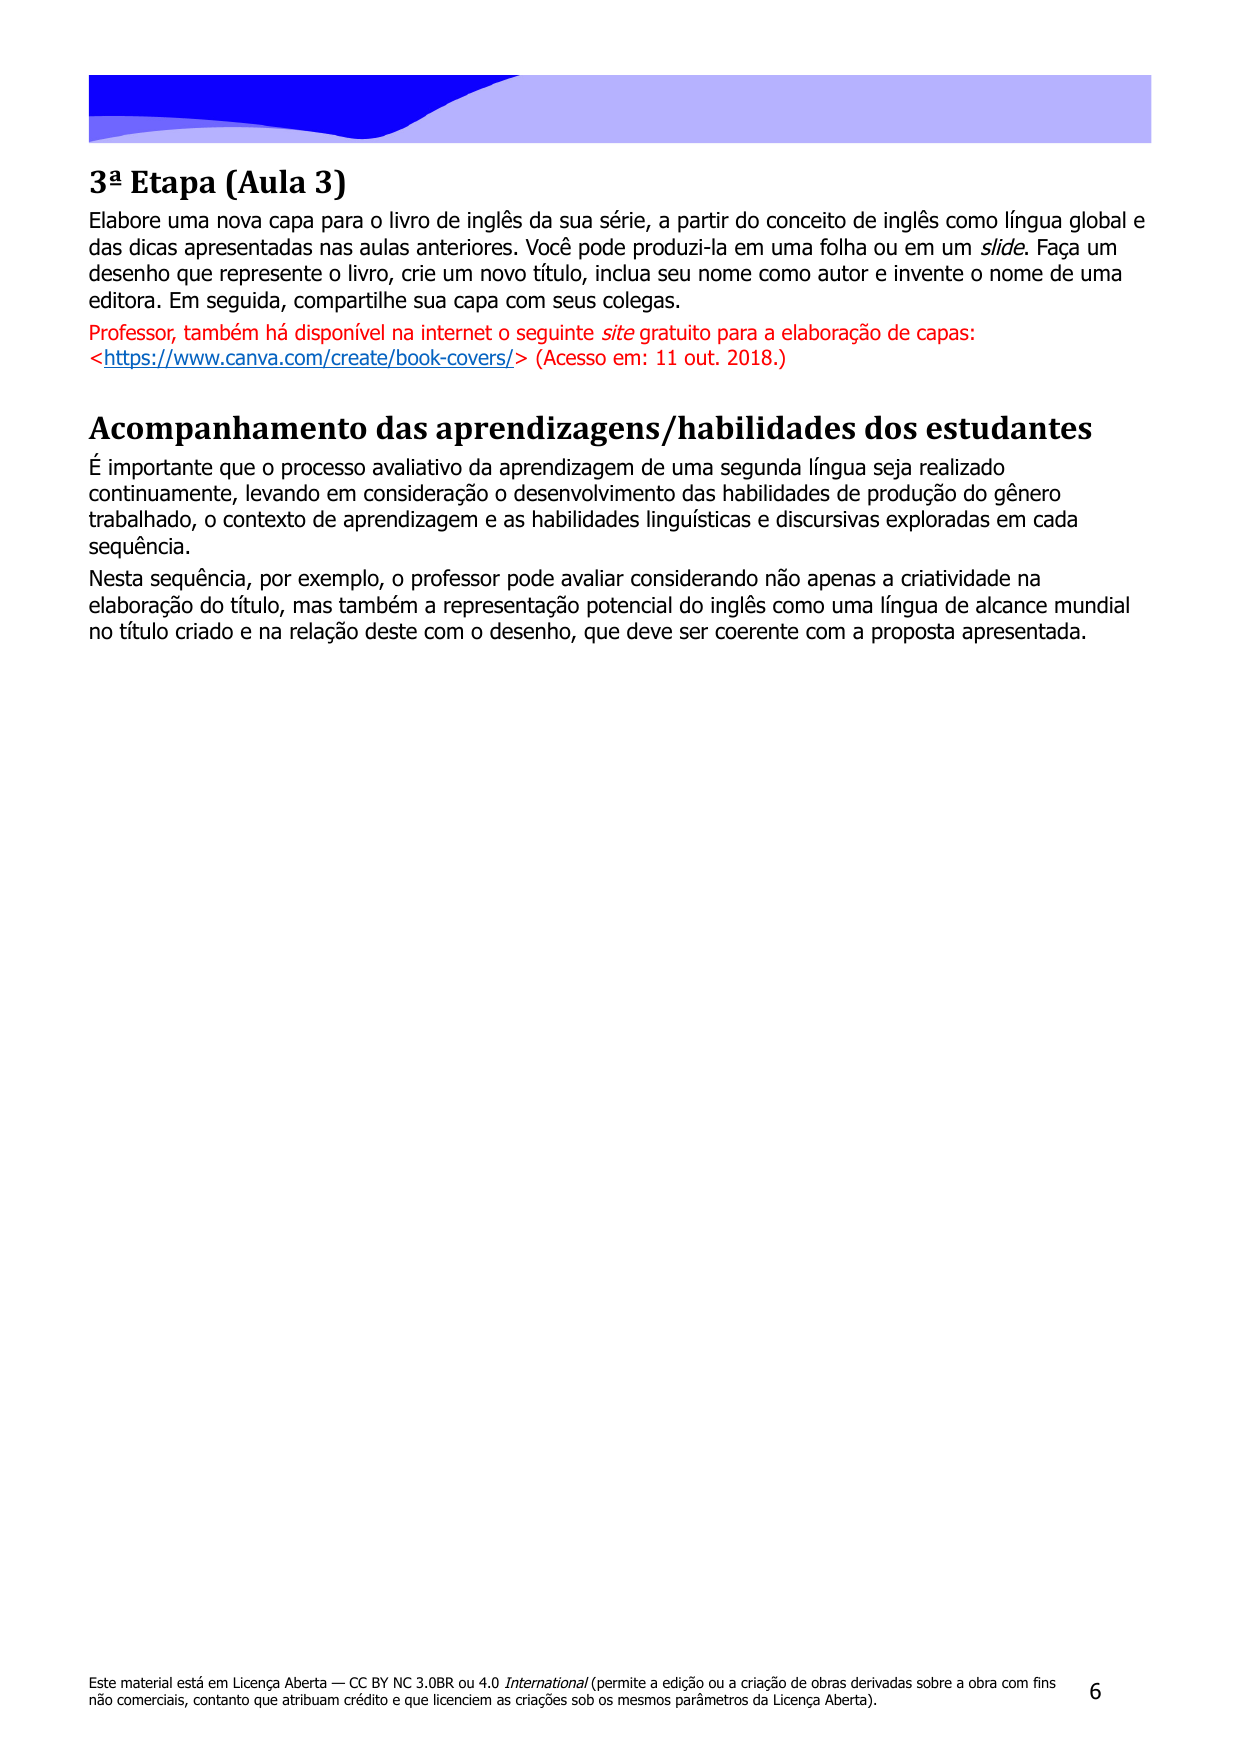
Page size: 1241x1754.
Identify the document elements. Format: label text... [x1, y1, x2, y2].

text Acompanhamento das aprendizagens/habilidades dos estudantes [89, 408, 1152, 447]
text É importante que o processo avaliativo da aprendizagem de uma segunda língua seja realizado continuamente, levando em consideração o desenvolvimento das habilidades de produção do gênero trabalhado, o contexto de aprendizagem e as habilidades linguísticas e discursivas exploradas em cada sequência. [89, 453, 1152, 559]
text Professor, também há disponível na internet o seguinte site gratuito para a elaboração de capas: <https://www.canva.com/create/book-covers/> (Acesso em: 11 out. 2018.) [89, 319, 1152, 370]
text Nesta sequência, por exemplo, o professor pode avaliar considerando não apenas a criatividade na elaboração do título, mas também a representação potencial do inglês como uma língua de alcance mundial no título criado e na relação deste com o desenho, que deve ser coerente com a proposta apresentada. [89, 565, 1152, 644]
text 3ª Etapa (Aula 3) [89, 162, 1152, 201]
text Elabore uma nova capa para o livro de inglês da sua série, a partir do conceito de inglês como língua global e das dicas apresentadas nas aulas anteriores. Você pode produzi-la em uma folha ou em um slide. Faça um desenho que represente o livro, crie um novo título, inclua seu nome como autor e invente o nome de uma editora. Em seguida, compartilhe sua capa com seus colegas. [89, 207, 1152, 313]
picture [88, 75, 1152, 156]
